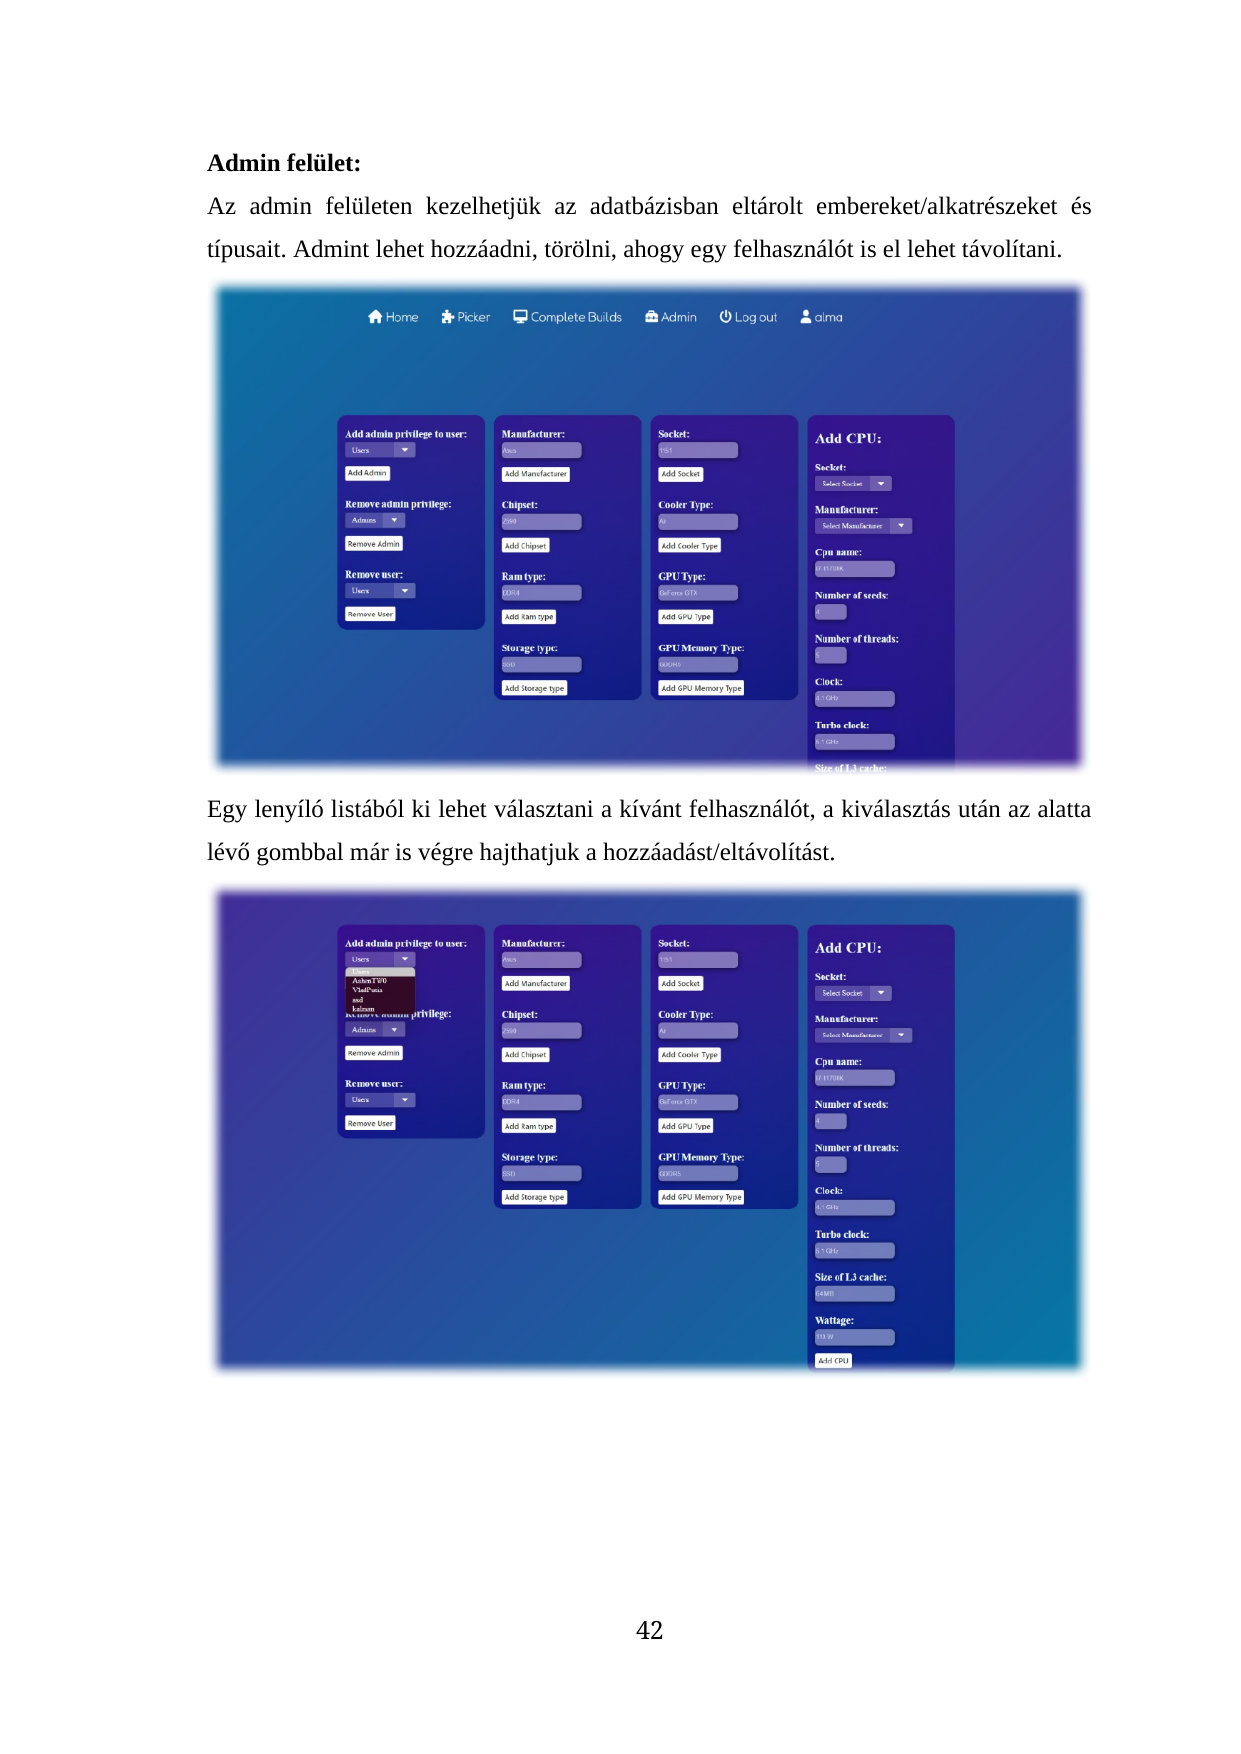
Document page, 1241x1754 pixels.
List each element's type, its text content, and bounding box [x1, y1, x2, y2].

text Egy lenyíló listából ki lehet választani a kívánt felhasználót, a kiválasztás után az alatta lévő gombbal már is végre hajthatjuk a hozzáadást/eltávolítást. [207, 794, 1092, 866]
text Az admin felületen kezelhetjük az adatbázisban eltárolt embereket/alkatrészeket és típusait. Admint lehet hozzáadni, törölni, ahogy egy felhasználót is el lehet távolítani. [207, 191, 1092, 263]
picture [223, 293, 1075, 759]
picture [223, 897, 1075, 1363]
text Admin felület: [207, 148, 1092, 176]
